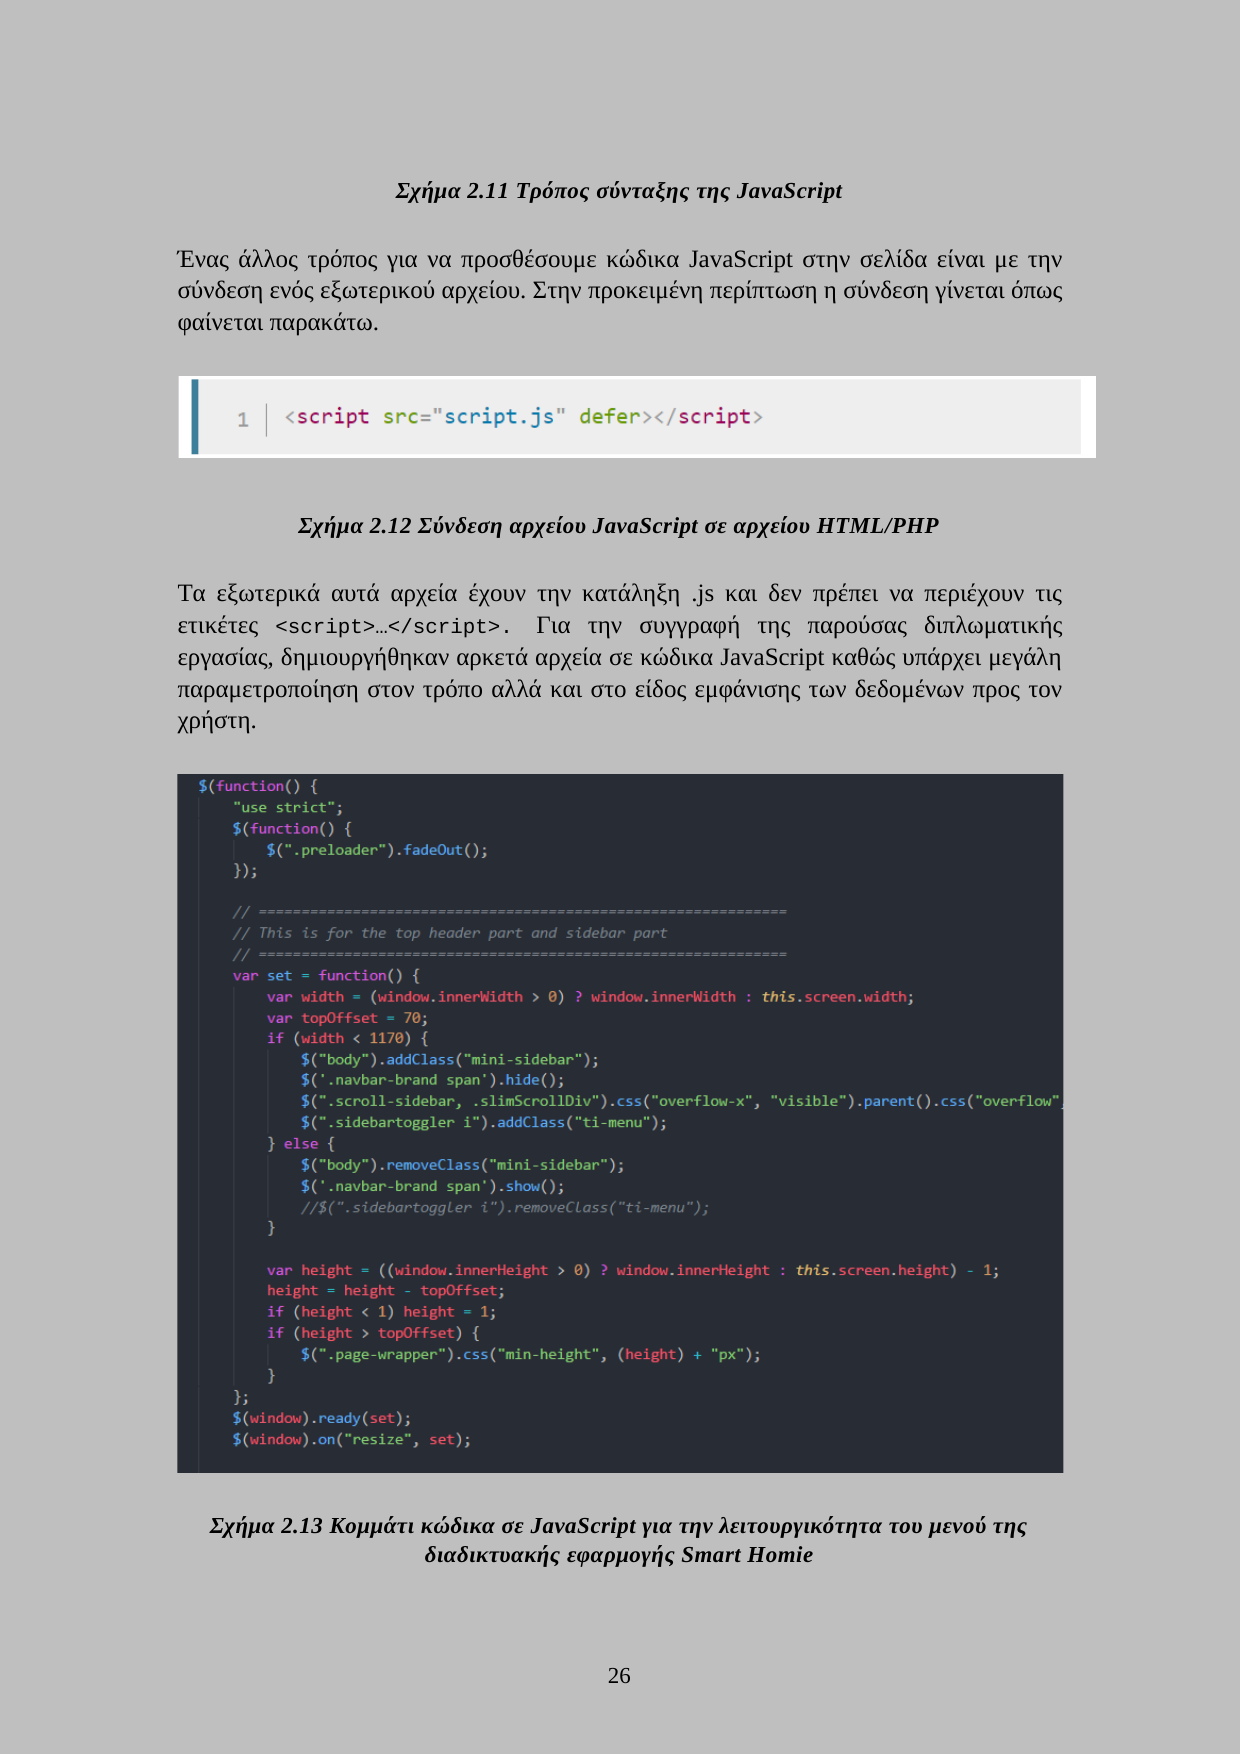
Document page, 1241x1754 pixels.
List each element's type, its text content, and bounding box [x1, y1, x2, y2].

text Σχήμα 2.12 Σύνδεση αρχείου JavaScript σε αρχείου HTML/PHP [177, 458, 1063, 538]
text Σχήμα 2.11 Tρόπος σύνταξης της JavaScript [177, 177, 1063, 203]
text Ένας άλλος τρόπος για να προσθέσουμε κώδικα JavaScript στην σελίδα είναι με την σύνδεση ενός εξωτερικού αρχείου. Στην προκειμένη περίπτωση η σύνδεση γίνεται όπως φαίνεται παρακάτω. [177, 244, 1063, 336]
picture [177, 376, 1095, 458]
text Τα εξωτερικά αυτά αρχεία έχουν την κατάληξη .js και δεν πρέπει να περιέχουν τις ετικέτες <script>…</script>. Για την συγγραφή της παρούσας διπλωματικής εργασίας, δημιουργήθηκαν αρκετά αρχεία σε κώδικα JavaScript καθώς υπάρχει μεγάλη παραμετροποίηση στον τρόπο αλλά και στο είδος εμφάνισης των δεδομένων προς τον χρήστη. [177, 578, 1063, 734]
picture [177, 774, 1064, 1473]
text Σχήμα 2.13 Κομμάτι κώδικα σε JavaScript για την λειτουργικότητα του μενού της διαδικτυακής εφαρμογής Smart Homie [177, 1513, 1063, 1568]
